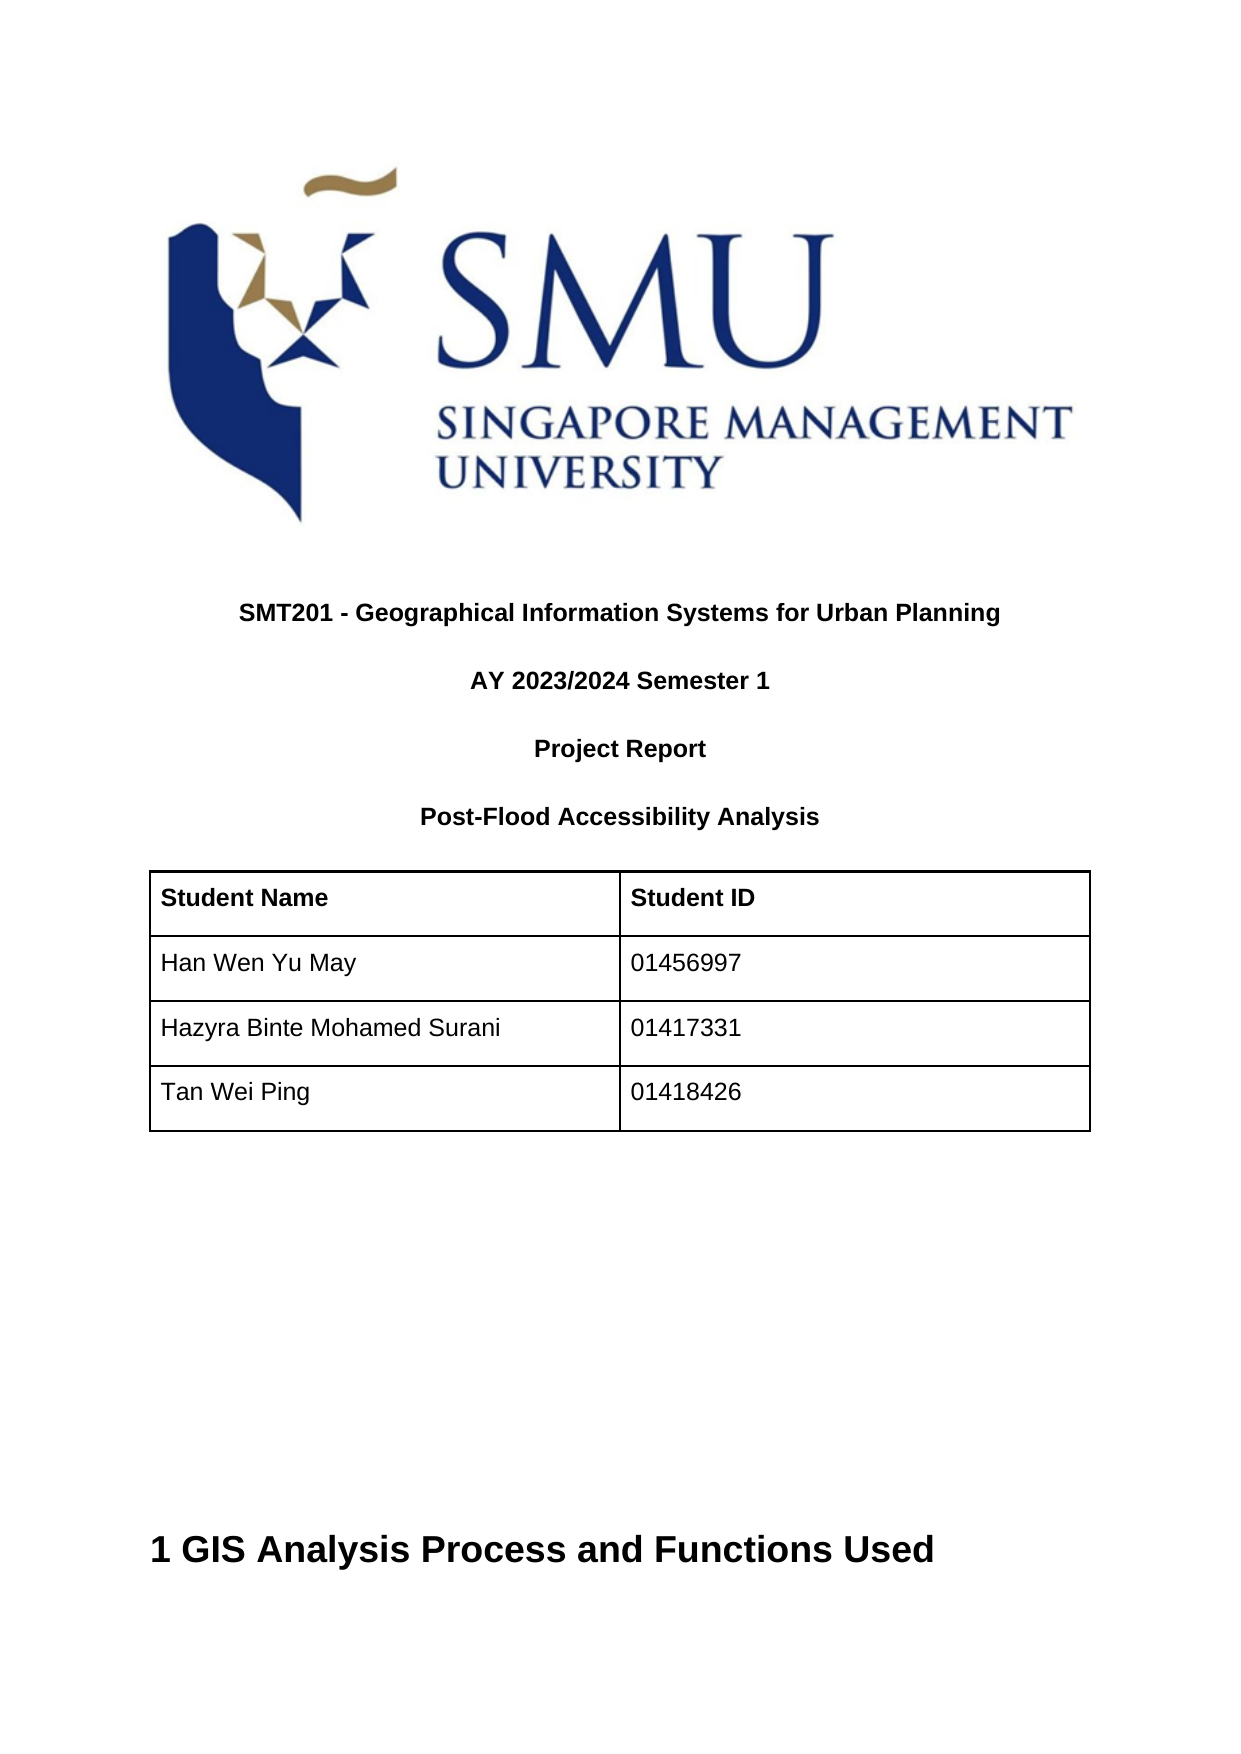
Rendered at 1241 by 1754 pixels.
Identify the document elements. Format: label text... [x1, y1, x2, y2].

subtitle 1 GIS Analysis Process and Functions Used [150, 1527, 1090, 1570]
table_cell 01417331 [621, 1002, 1089, 1065]
table_cell Han Wen Yu May [151, 937, 619, 1000]
table_cell Tan Wei Ping [151, 1067, 619, 1129]
text SMT201 - Geographical Information Systems for Urban Planning [150, 598, 1090, 627]
table_header Student Name [151, 873, 619, 935]
text Post-Flood Accessibility Analysis [150, 802, 1090, 831]
table_cell 01456997 [621, 937, 1089, 1000]
table_cell Hazyra Binte Mohamed Surani [151, 1002, 619, 1065]
text Project Report [150, 734, 1090, 763]
picture [150, 150, 1091, 542]
table_cell 01418426 [621, 1067, 1089, 1129]
text AY 2023/2024 Semester 1 [150, 666, 1090, 695]
table_header Student ID [621, 873, 1089, 935]
